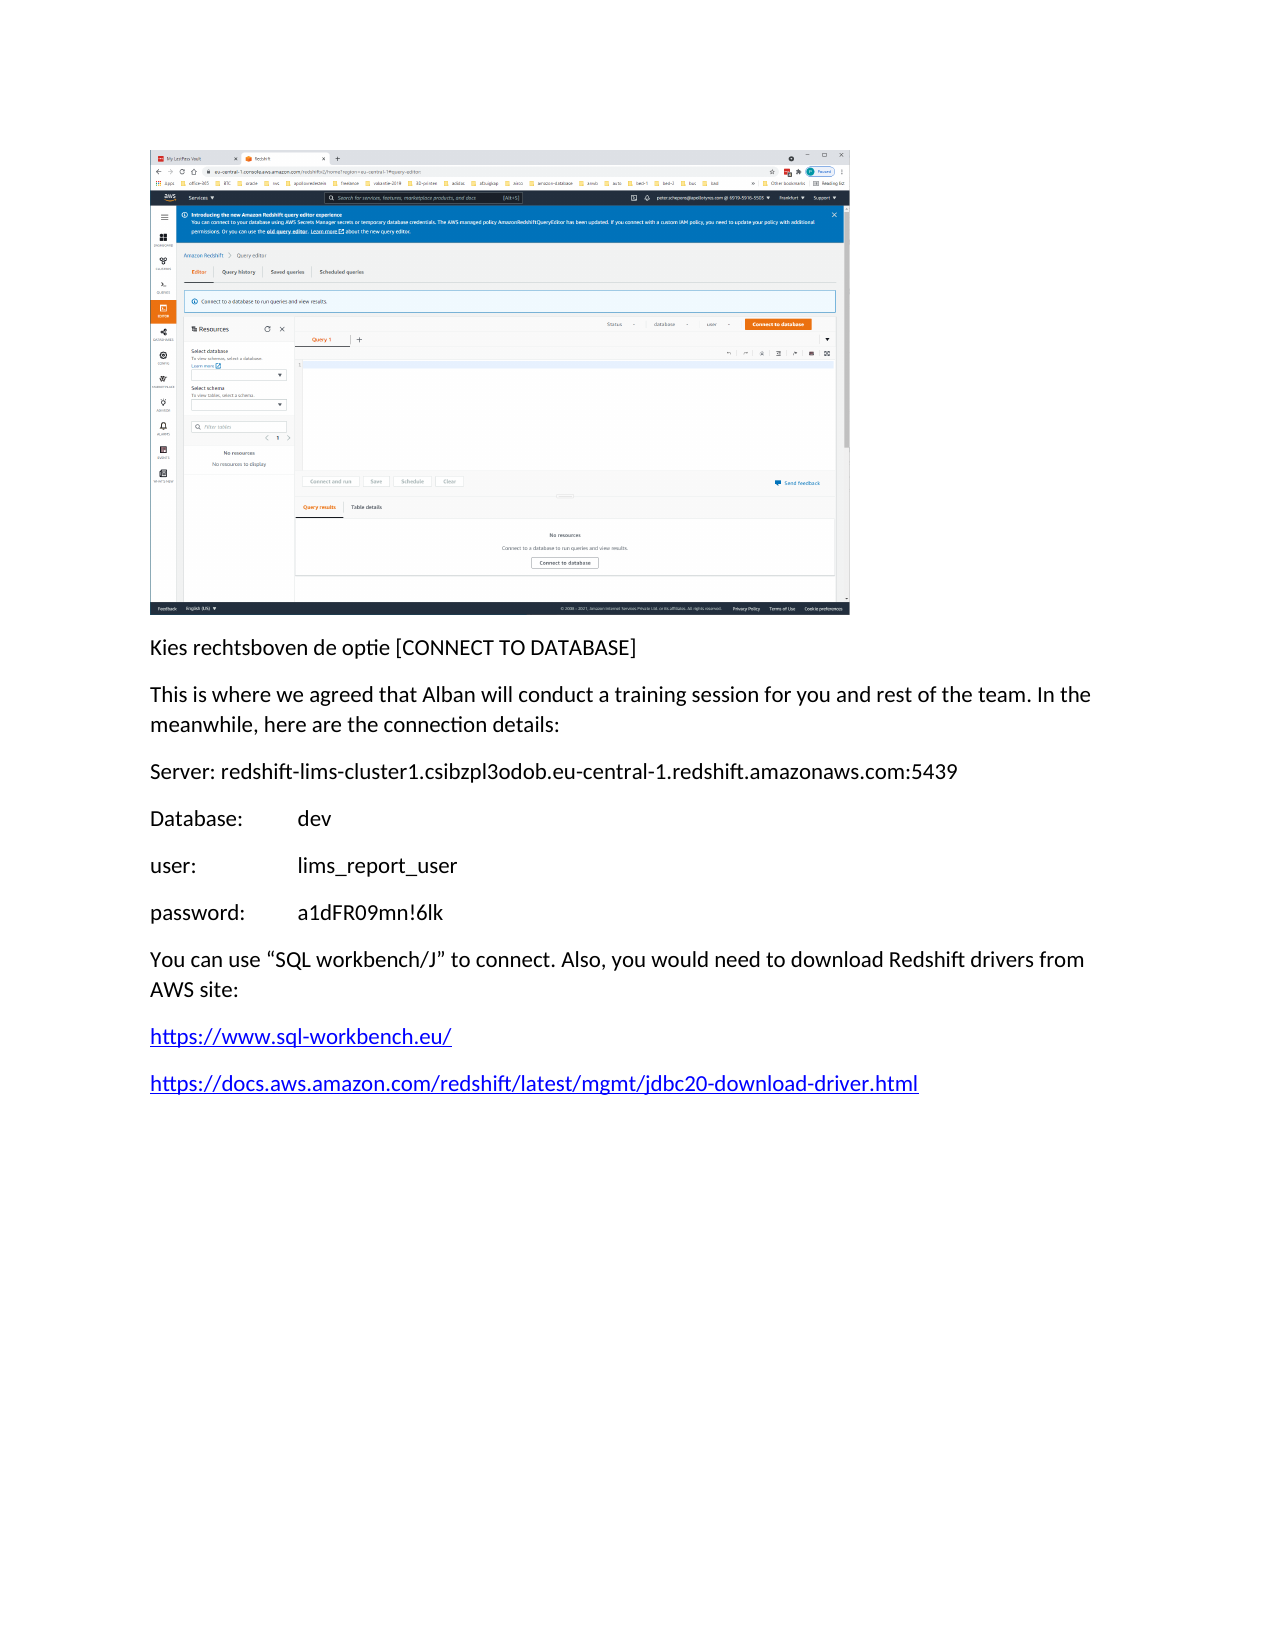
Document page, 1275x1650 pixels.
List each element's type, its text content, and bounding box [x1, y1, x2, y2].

text Server: redshift-lims-cluster1.csibzpl3odob.eu-central-1.redshift.amazonaws.com:5439 [150, 757, 1125, 785]
picture [150, 150, 850, 615]
text This is where we agreed that Alban will conduct a training session for you and rest of the team. In the meanwhile, here are the connection details: [150, 680, 1125, 738]
text Kies rechtsboven de optie [CONNECT TO DATABASE] [150, 633, 1125, 661]
text You can use “SQL workbench/J” to connect. Also, you would need to download Redshift drivers from AWS site: [150, 945, 1125, 1003]
text password: a1dFR09mn!6lk [150, 898, 1125, 926]
text Database: dev [150, 804, 1125, 832]
text https://docs.aws.amazon.com/redshift/latest/mgmt/jdbc20-download-driver.html [150, 1069, 1125, 1097]
text https://www.sql-workbench.eu/ [150, 1022, 1125, 1050]
text user: lims_report_user [150, 851, 1125, 879]
